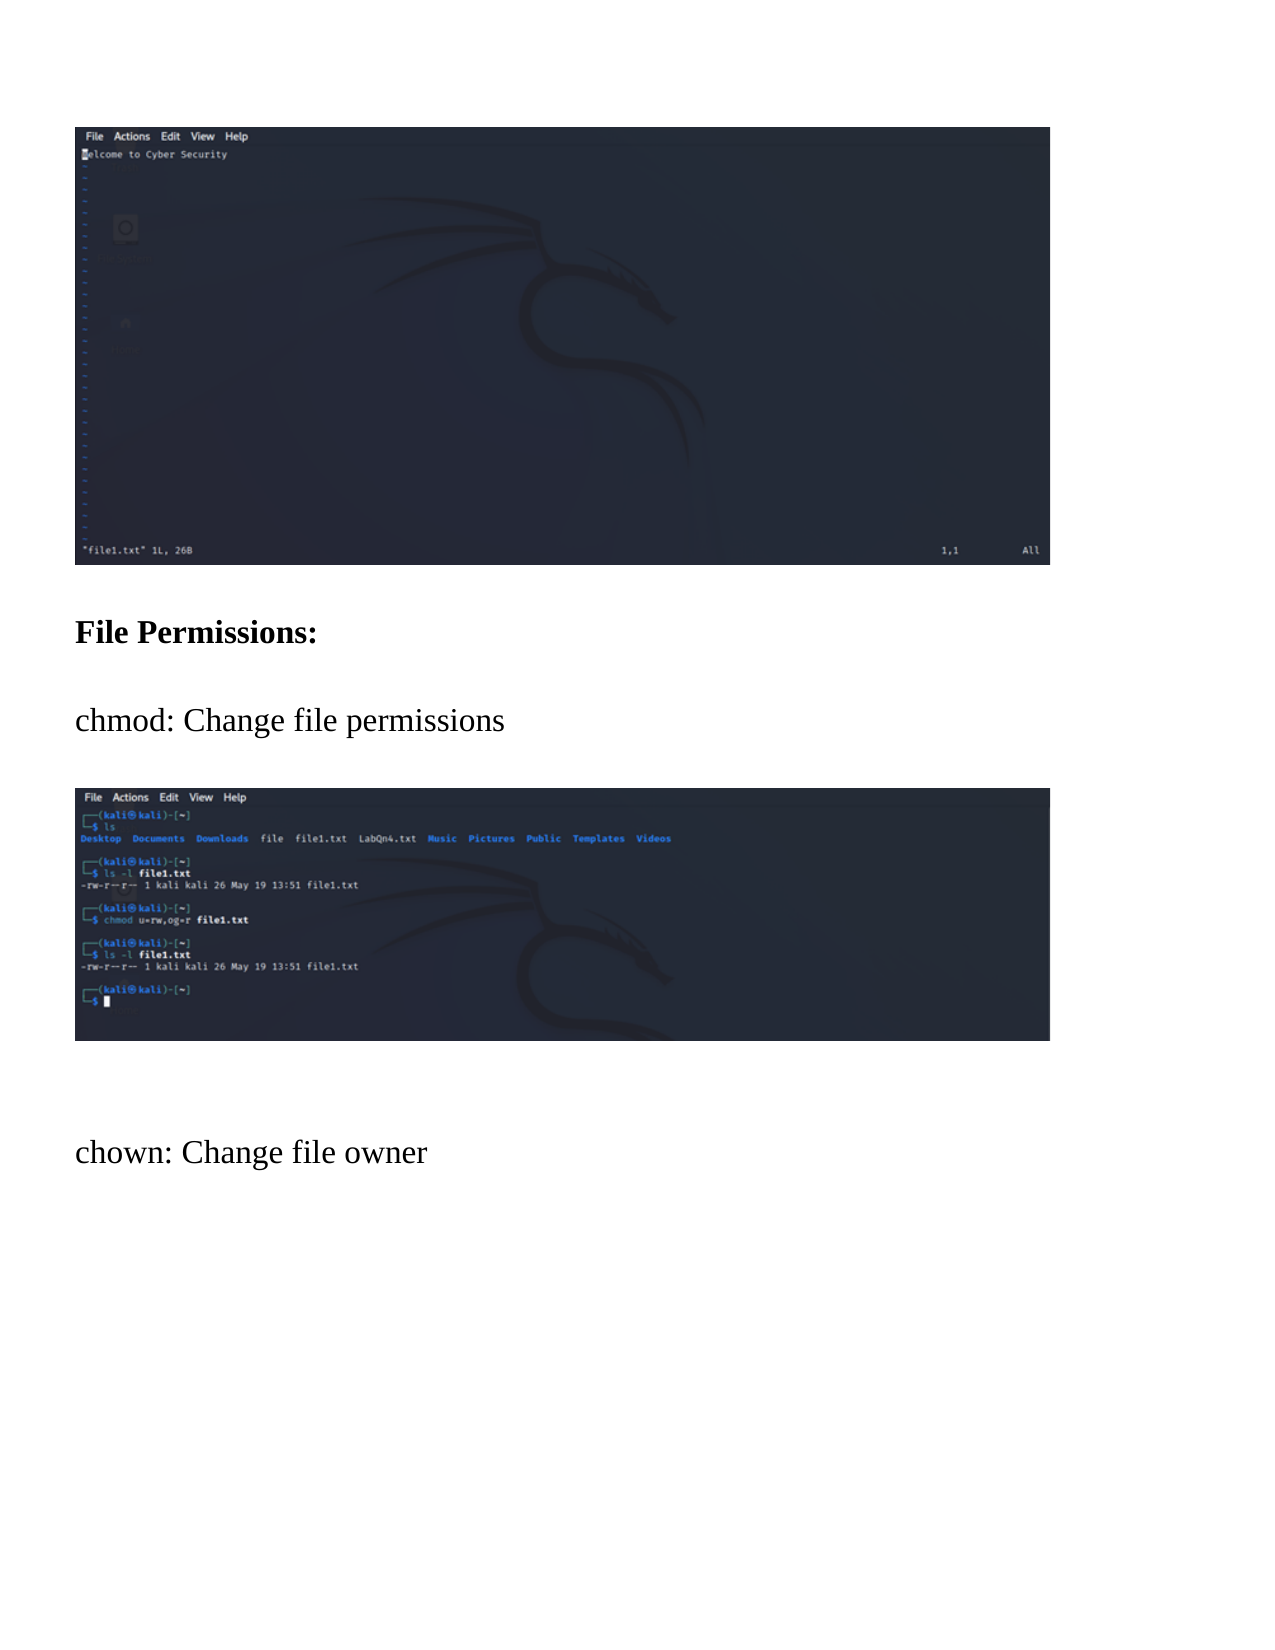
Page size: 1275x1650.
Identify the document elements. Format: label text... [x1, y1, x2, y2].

picture [75, 127, 1050, 565]
text File Permissions: [75, 612, 1200, 651]
picture [75, 788, 1050, 1041]
text chown: Change file owner [75, 1133, 1200, 1171]
text chmod: Change file permissions [75, 700, 1200, 739]
